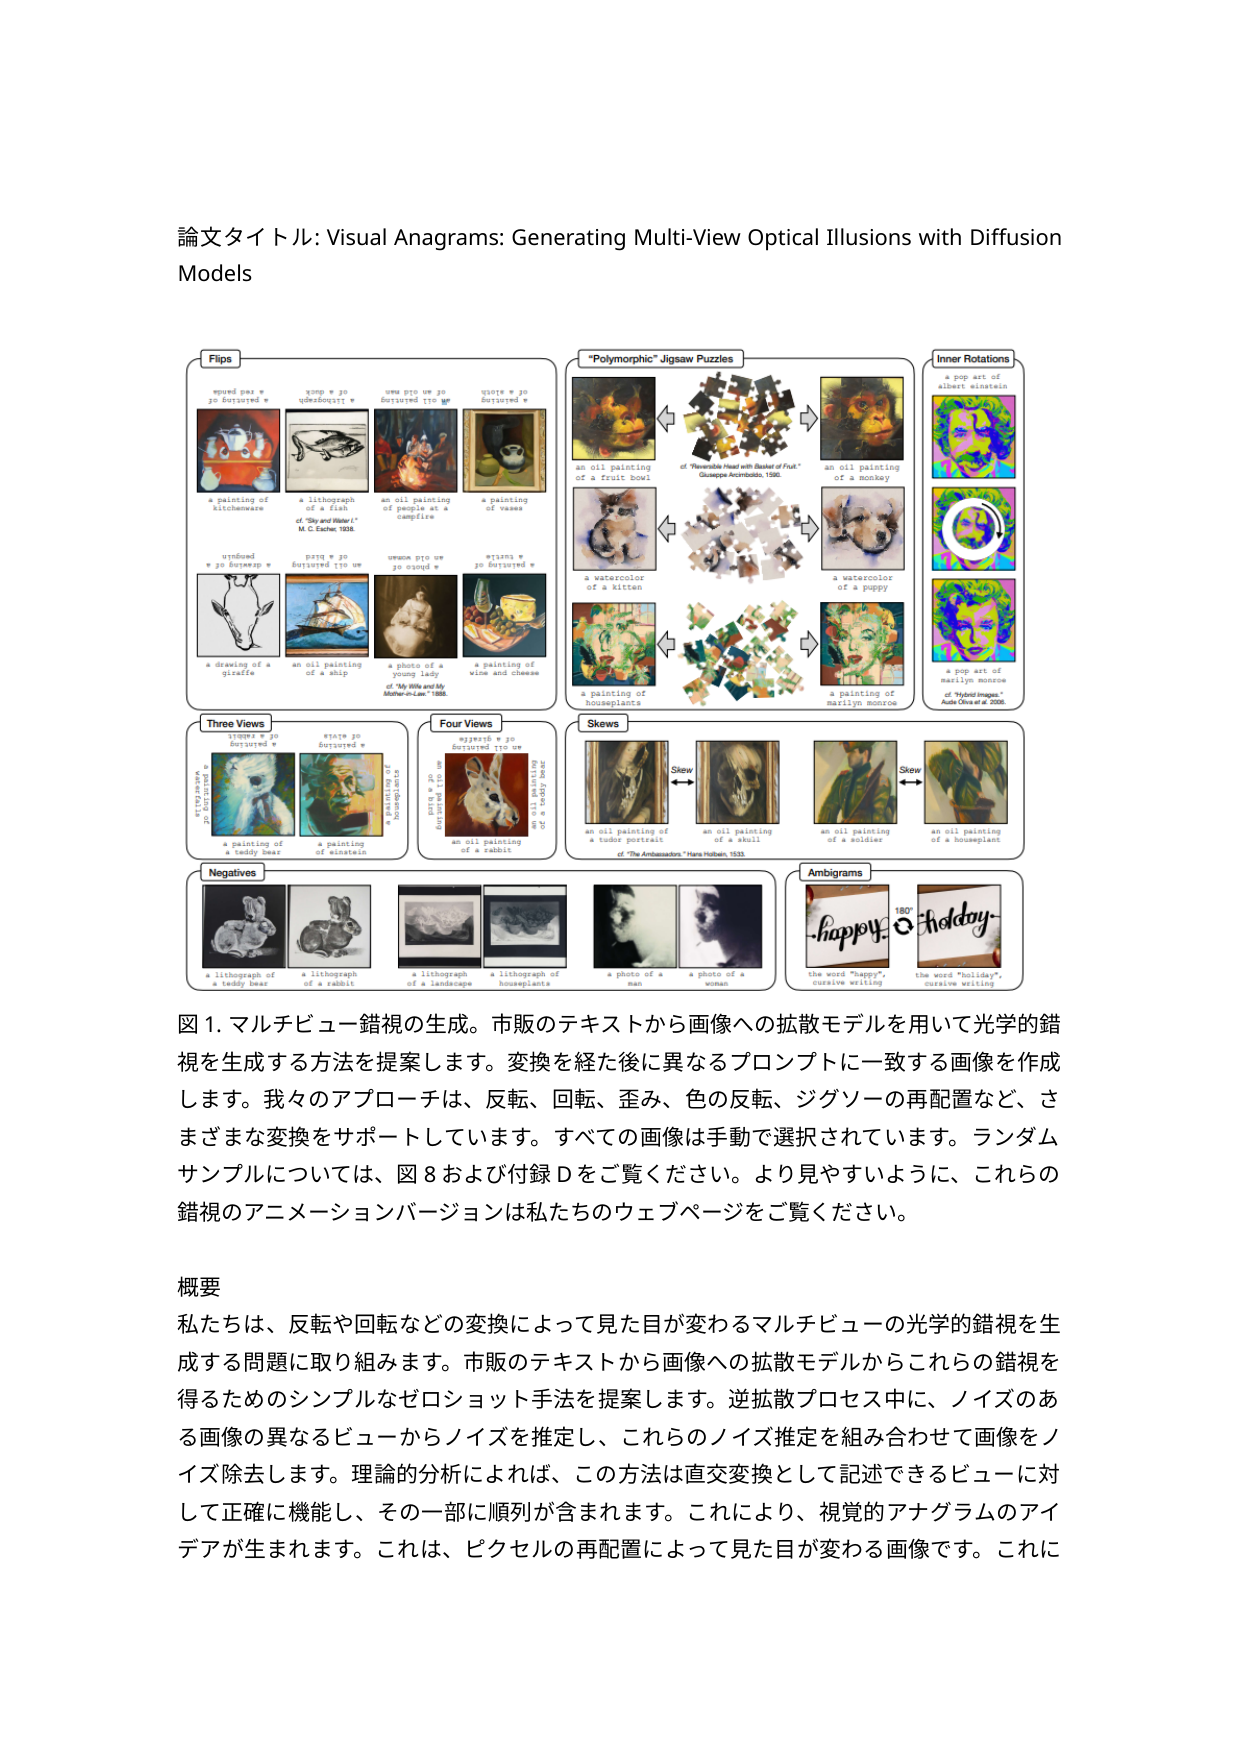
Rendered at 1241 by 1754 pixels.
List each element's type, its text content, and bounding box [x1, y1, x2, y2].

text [177, 1304, 1063, 1567]
text 論文タイトル: Visual Anagrams: Generating Multi-View Optical Illusions with Diffusion Models [177, 217, 1063, 292]
text 図1. マルチビュー錯視の生成。市販のテキストから画像への拡散モデルを用いて光学的錯視を生成する方法を提案します。変換を経た後に異なるプロンプトに一致する画像を作成します。我々のアプローチは、反転、回転、歪み、色の反転、ジグソーの再配置など、さまざまな変換をサポートしています。すべての画像は手動で選択されています。ランダムサンプルについては、図8および付録Dをご覧ください。より見やすいように、これらの錯視のアニメーションバージョンは私たちのウェブページをご覧ください。 [177, 1004, 1063, 1229]
picture [177, 329, 1035, 993]
text 概要 [177, 1267, 1063, 1304]
